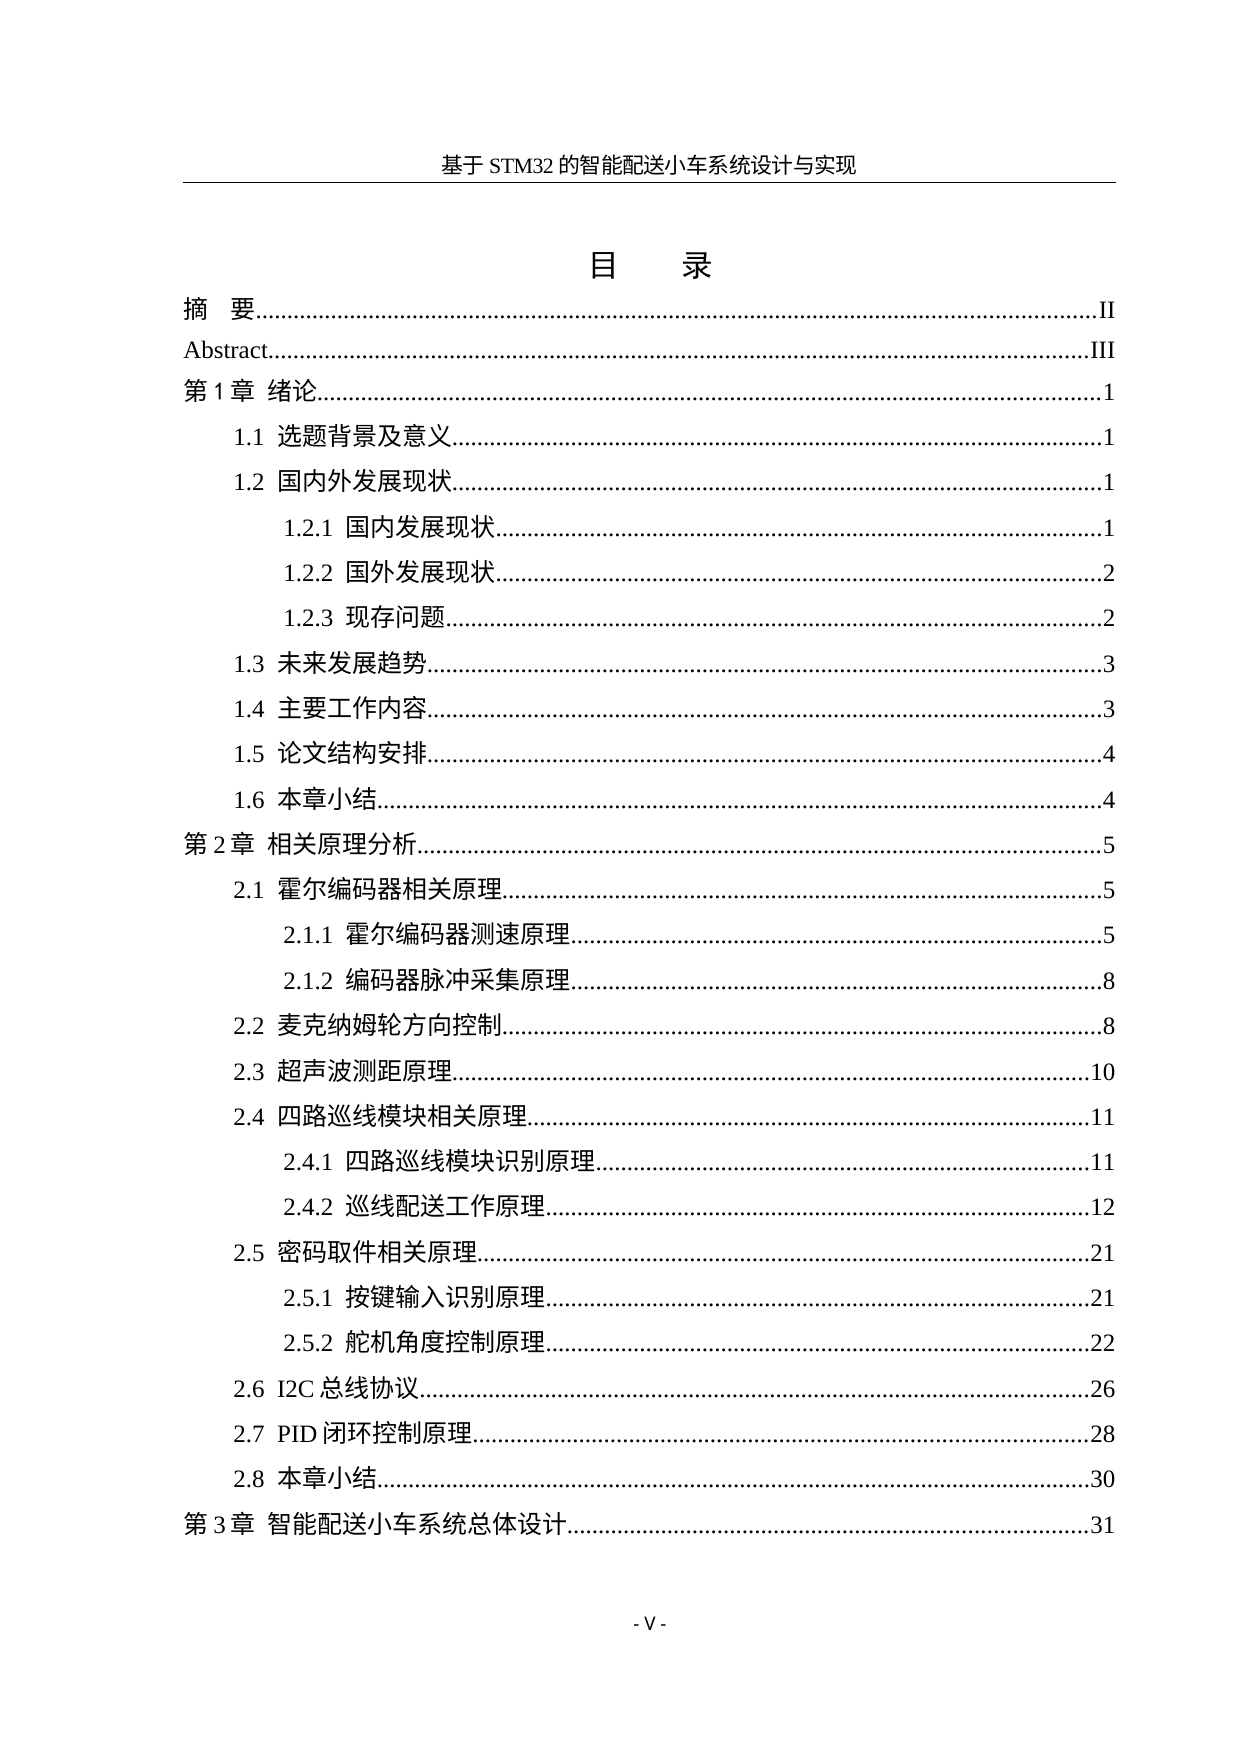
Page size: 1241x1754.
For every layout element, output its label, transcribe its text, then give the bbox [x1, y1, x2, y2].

text 2.1.1 霍尔编码器测速原理 5 [283, 915, 1116, 951]
text 2.7 PID闭环控制原理 28 [233, 1413, 1116, 1450]
text Abstract III [183, 335, 1116, 364]
text 1.2.3 现存问题 2 [283, 598, 1116, 634]
text 第1章 绪论 1 [183, 371, 1116, 407]
text 2.5 密码取件相关原理 21 [233, 1232, 1116, 1268]
text 2.4.1 四路巡线模块识别原理 11 [283, 1142, 1116, 1178]
text 2.5.2 舵机角度控制原理 22 [283, 1323, 1116, 1359]
text 2.4.2 巡线配送工作原理 12 [283, 1187, 1116, 1223]
text 2.2 麦克纳姆轮方向控制 8 [233, 1006, 1116, 1042]
text 摘 要 II [183, 290, 1116, 326]
text 2.5.1 按键输入识别原理 21 [283, 1277, 1116, 1314]
text 1.6 本章小结 4 [233, 779, 1116, 815]
text 2.6 I2C总线协议 26 [233, 1368, 1116, 1404]
text 1.4 主要工作内容 3 [233, 688, 1116, 725]
text 1.2.2 国外发展现状 2 [283, 552, 1116, 589]
text 目 录 [183, 246, 1116, 281]
text 2.8 本章小结 30 [233, 1459, 1116, 1495]
text 1.2.1 国内发展现状 1 [283, 507, 1116, 543]
text 第2章 相关原理分析 5 [183, 824, 1116, 861]
text 1.1 选题背景及意义 1 [233, 417, 1116, 453]
text 2.3 超声波测距原理 10 [233, 1051, 1116, 1087]
text 2.1 霍尔编码器相关原理 5 [233, 870, 1116, 906]
text 第3章 智能配送小车系统总体设计 31 [183, 1504, 1116, 1540]
text 2.4 四路巡线模块相关原理 11 [233, 1096, 1116, 1132]
text 2.1.2 编码器脉冲采集原理 8 [283, 960, 1116, 997]
text 1.2 国内外发展现状 1 [233, 462, 1116, 498]
text 1.3 未来发展趋势 3 [233, 643, 1116, 679]
text 1.5 论文结构安排 4 [233, 734, 1116, 770]
